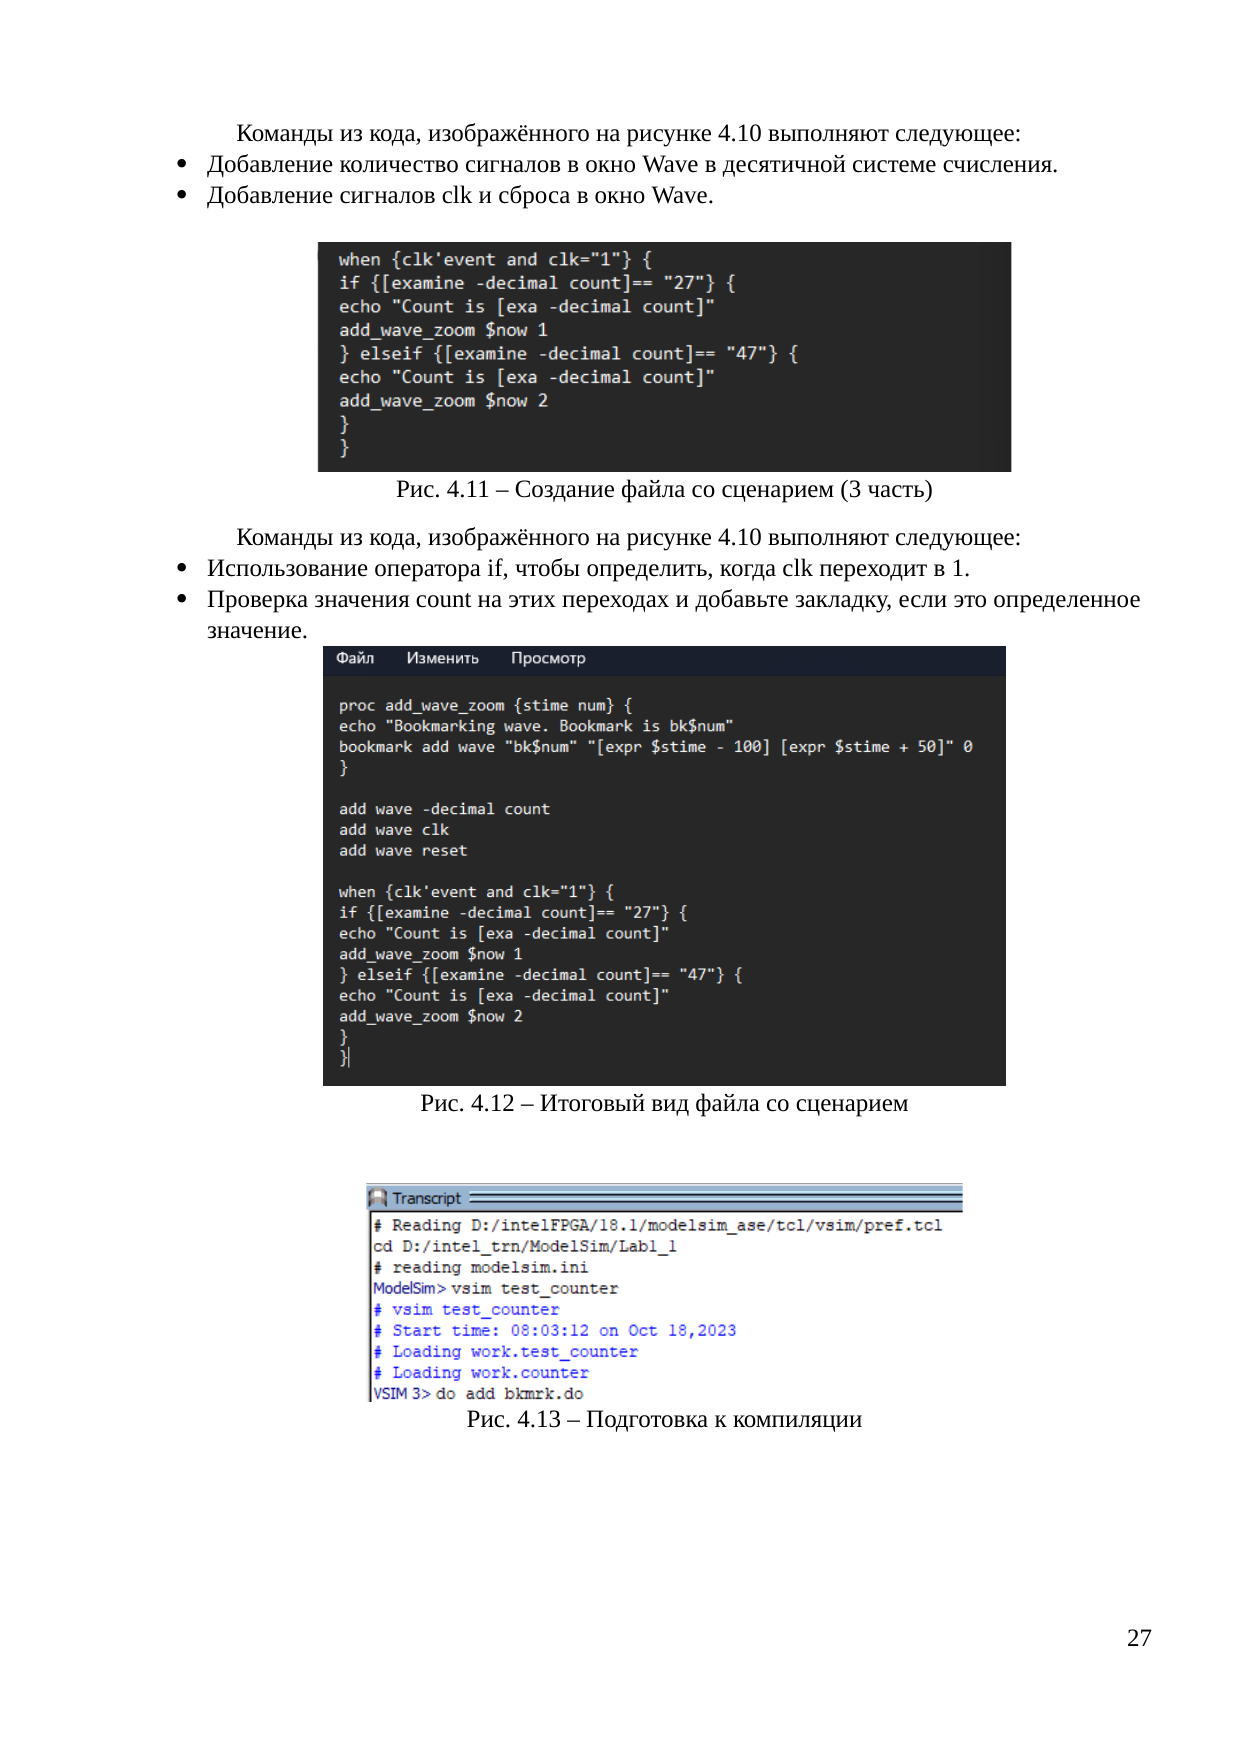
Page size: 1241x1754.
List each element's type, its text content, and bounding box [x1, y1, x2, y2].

text Рис. 4.11 – Создание файла со сценарием (3 часть) [177, 474, 1152, 503]
text Рис. 4.13 – Подготовка к компиляции [177, 1404, 1152, 1433]
text Команды из кода, изображённого на рисунке 4.10 выполняют следующее: [177, 118, 1152, 147]
picture [366, 1183, 963, 1402]
text Команды из кода, изображённого на рисунке 4.10 выполняют следующее: [177, 522, 1152, 551]
picture [323, 646, 1006, 1086]
list Проверка значения count на этих переходах и добавьте закладку, если это определенное значение. [177, 584, 1152, 644]
picture [317, 242, 1012, 472]
list Добавление сигналов clk и сброса в окно Wave. [177, 180, 1152, 209]
list Добавление количество сигналов в окно Wave в десятичной системе счисления. [177, 149, 1152, 178]
list Использование оператора if, чтобы определить, когда clk переходит в 1. [177, 553, 1152, 582]
text Рис. 4.12 – Итоговый вид файла со сценарием [177, 1088, 1152, 1117]
